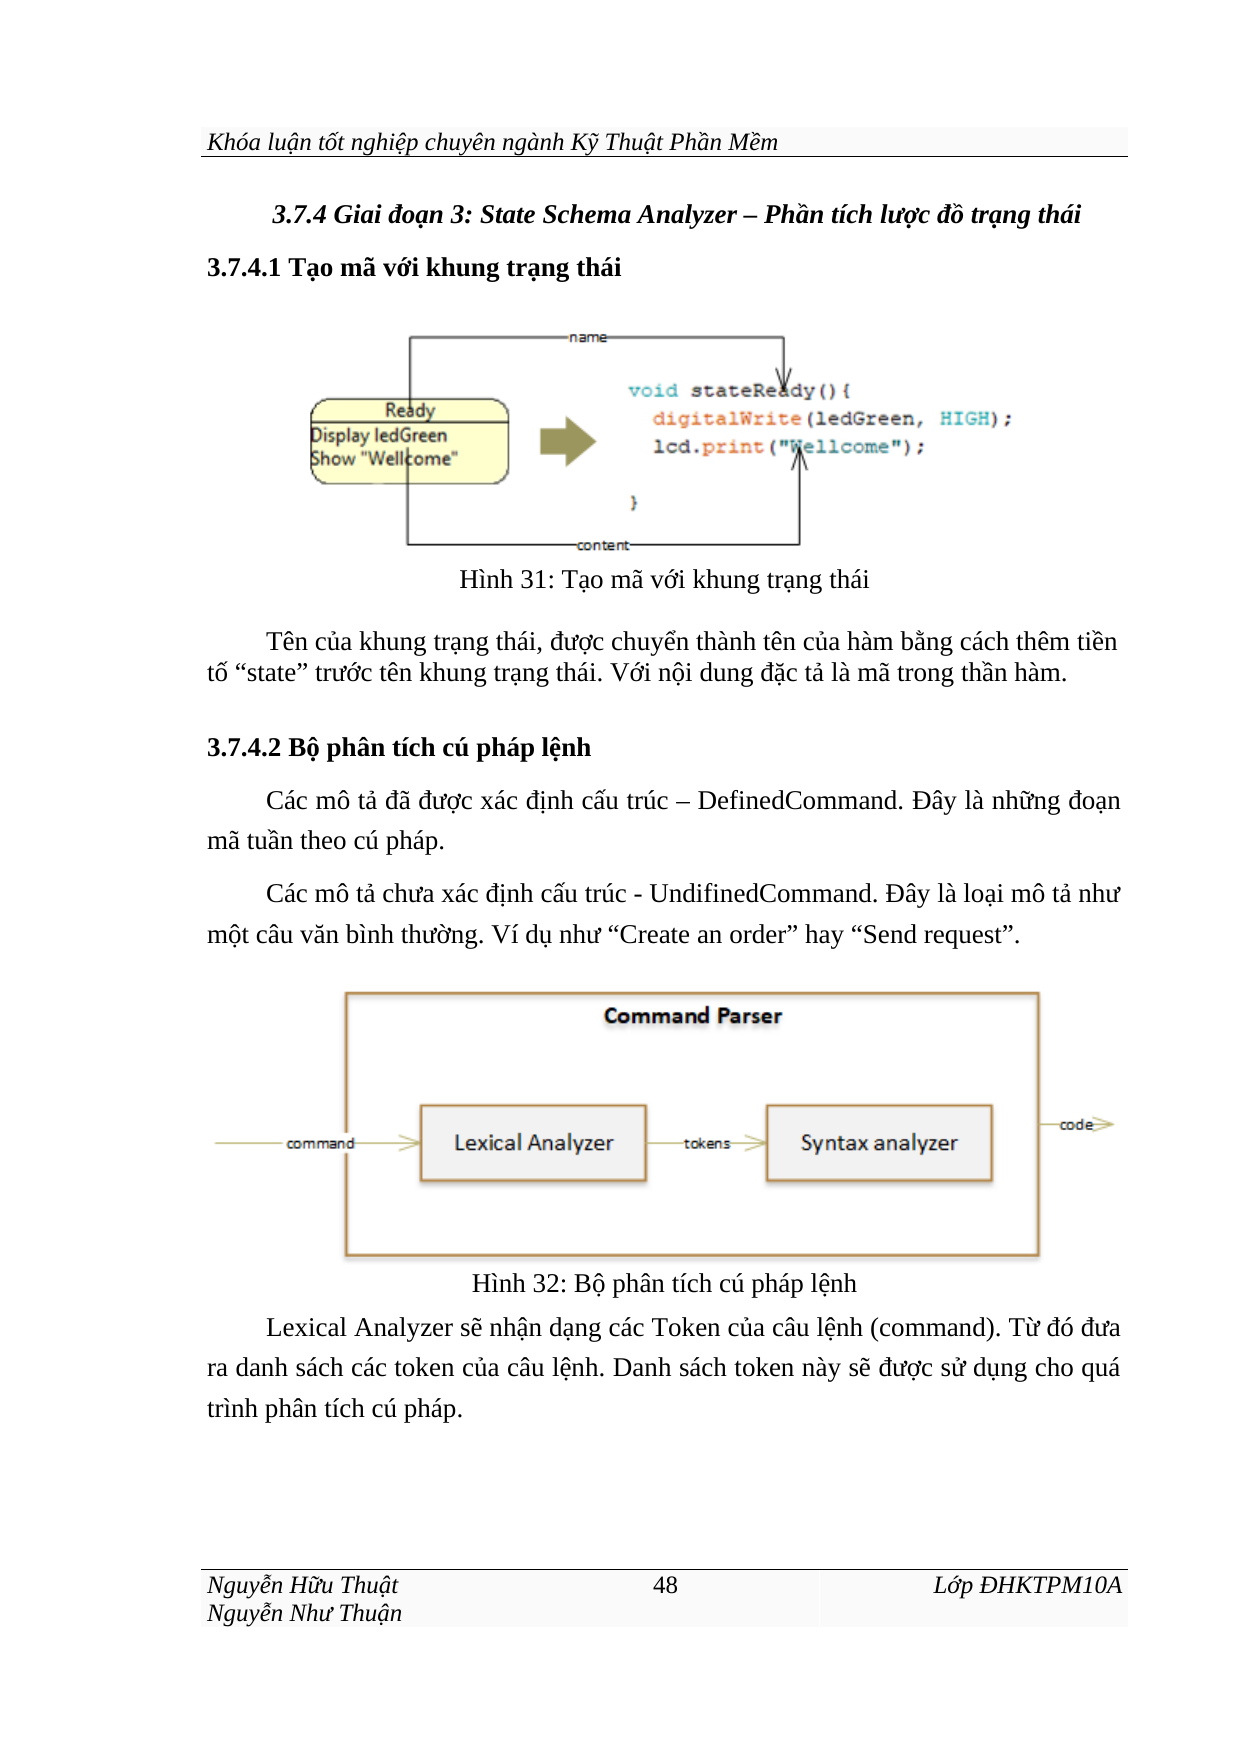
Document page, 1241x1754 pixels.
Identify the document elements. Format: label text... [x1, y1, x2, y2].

text Lexical Analyzer sẽ nhận dạng các Token của câu lệnh (command). Từ đó đưa ra danh sách các token của câu lệnh. Danh sách token này sẽ được sử dụng cho quá trình phân tích cú pháp. [207, 1311, 1122, 1423]
subtitle Giai đoạn 3: State Schema Analyzer – Phần tích lược đồ trạng thái [272, 198, 1122, 229]
picture [309, 322, 1020, 563]
text Các mô tả đã được xác định cấu trúc – DefinedCommand. Đây là những đoạn mã tuần theo cú pháp. [207, 784, 1122, 856]
text Các mô tả chưa xác định cấu trúc - UndifinedCommand. Đây là loại mô tả như một câu văn bình thường. Ví dụ như “Create an order” hay “Send request”. [207, 877, 1122, 949]
subtitle Bộ phân tích cú pháp lệnh [207, 731, 1122, 762]
text Tên của khung trạng thái, được chuyển thành tên của hàm bằng cách thêm tiền tố “state” trước tên khung trạng thái. Với nội dung đặc tả là mã trong thần hàm. [207, 625, 1122, 687]
subtitle Tạo mã với khung trạng thái [207, 251, 1122, 282]
picture [213, 989, 1116, 1268]
